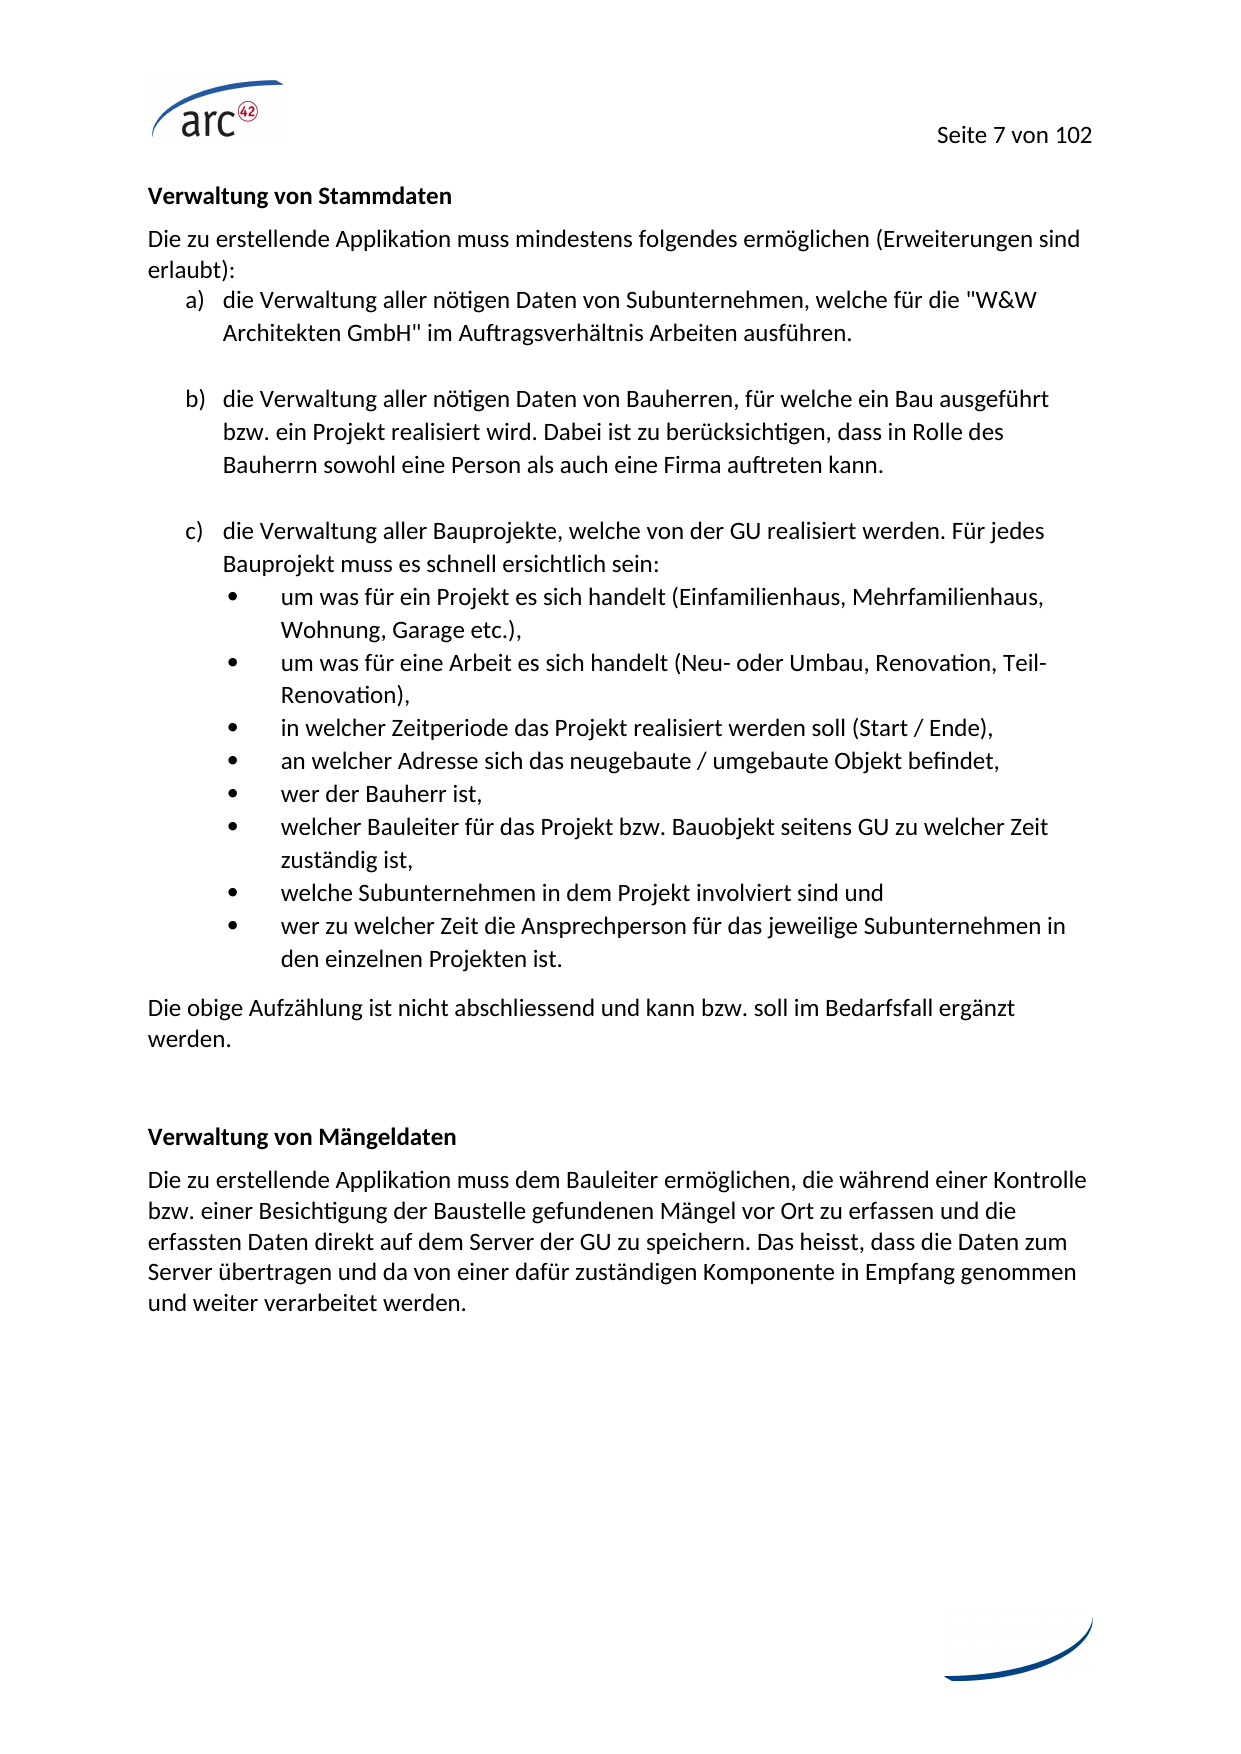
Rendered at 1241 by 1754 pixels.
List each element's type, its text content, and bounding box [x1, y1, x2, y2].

list wer zu welcher Zeit die Ansprechperson für das jeweilige Subunternehmen in den einzelnen Projekten ist. [228, 910, 1093, 973]
list die Verwaltung aller nötigen Daten von Subunternehmen, welche für die "W&W Architekten GmbH" im Auftragsverhältnis Arbeiten ausführen. [185, 284, 1093, 348]
list um was für eine Arbeit es sich handelt (Neu- oder Umbau, Renovation, Teil-Renovation), [228, 647, 1093, 710]
list in welcher Zeitperiode das Projekt realisiert werden soll (Start / Ende), [228, 712, 1093, 743]
list welche Subunternehmen in dem Projekt involviert sind und [228, 877, 1093, 908]
list wer der Bauherr ist, [228, 778, 1093, 809]
picture [944, 1615, 1093, 1681]
list um was für ein Projekt es sich handelt (Einfamilienhaus, Mehrfamilienhaus, Wohnung, Garage etc.), [228, 581, 1093, 644]
text Verwaltung von Stammdaten [148, 181, 1093, 211]
text Die zu erstellende Applikation muss dem Bauleiter ermöglichen, die während einer Kontrolle bzw. einer Besichtigung der Baustelle gefundenen Mängel vor Ort zu erfassen und die erfassten Daten direkt auf dem Server der GU zu speichern. Das heisst, dass die Daten zum Server übertragen und da von einer dafür zuständigen Komponente in Empfang genommen und weiter verarbeitet werden. [148, 1164, 1093, 1317]
list die Verwaltung aller nötigen Daten von Bauherren, für welche ein Bau ausgeführt bzw. ein Projekt realisiert wird. Dabei ist zu berücksichtigen, dass in Rolle des Bauherrn sowohl eine Person als auch eine Firma auftreten kann. [185, 383, 1093, 480]
list welcher Bauleiter für das Projekt bzw. Bauobjekt seitens GU zu welcher Zeit zuständig ist, [228, 811, 1093, 875]
picture [147, 73, 288, 144]
list an welcher Adresse sich das neugebaute / umgebaute Objekt befindet, [228, 745, 1093, 776]
subtitle Verwaltung von Mängeldaten [148, 1122, 1093, 1152]
list die Verwaltung aller Bauprojekte, welche von der GU realisiert werden. Für jedes Bauprojekt muss es schnell ersichtlich sein: [185, 515, 1093, 578]
text Die zu erstellende Applikation muss mindestens folgendes ermöglichen (Erweiterungen sind erlaubt): [148, 223, 1093, 284]
text Die obige Aufzählung ist nicht abschliessend und kann bzw. soll im Bedarfsfall ergänzt werden. [148, 992, 1093, 1053]
